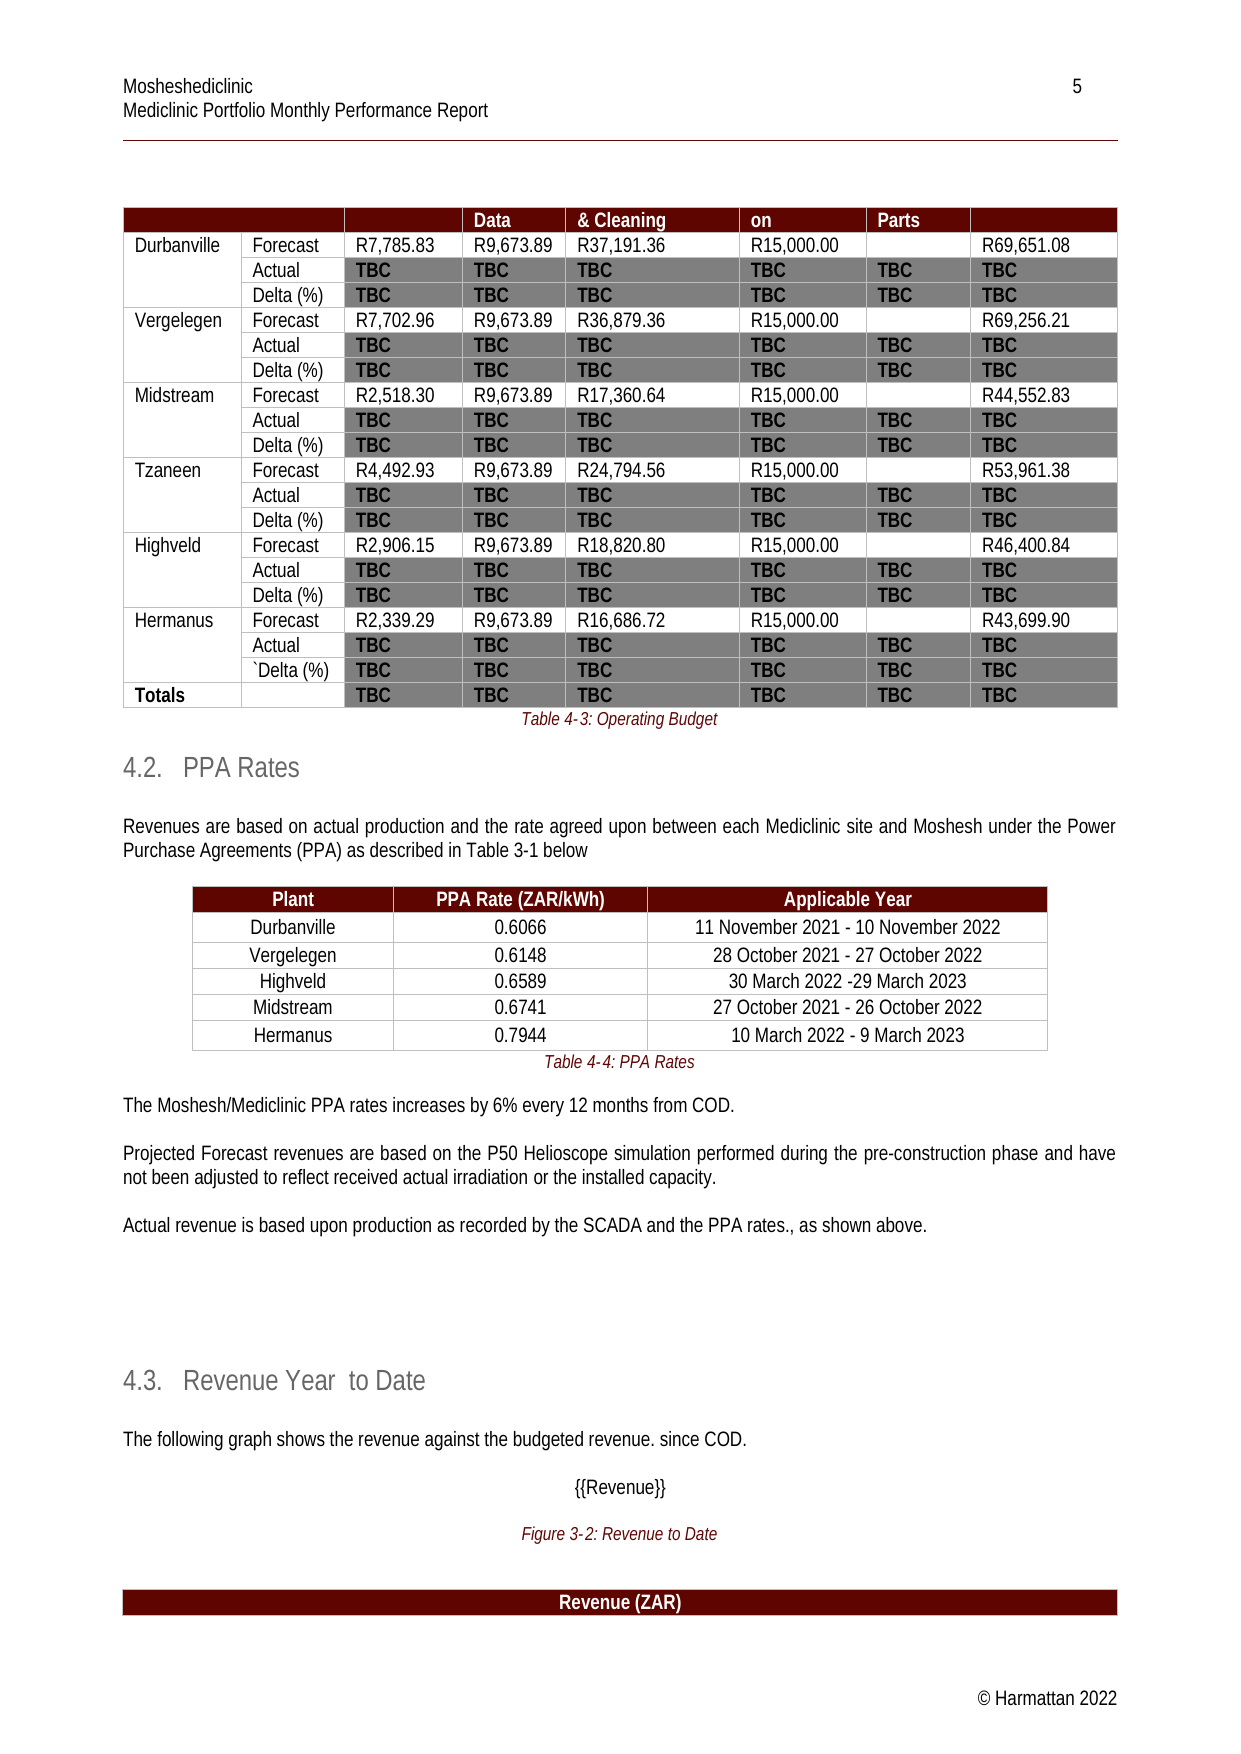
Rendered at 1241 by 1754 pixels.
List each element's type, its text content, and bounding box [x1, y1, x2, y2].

table_cell [463, 383, 565, 407]
table_cell [566, 508, 739, 532]
table_cell Durbanville [193, 913, 393, 942]
table_cell [242, 408, 344, 432]
table_cell [867, 683, 970, 707]
table_cell 28 October 2021 - 27 October 2022 [648, 943, 1047, 968]
table_cell [345, 633, 462, 657]
table_cell [867, 458, 970, 482]
table_cell [345, 358, 462, 382]
table_cell [345, 533, 462, 557]
table_cell [566, 458, 739, 482]
table_cell [971, 433, 1117, 457]
table_cell [463, 358, 565, 382]
table_cell [345, 333, 462, 357]
table_cell [463, 608, 565, 632]
table_cell [867, 383, 970, 407]
table_cell [463, 483, 565, 507]
table_cell [971, 458, 1117, 482]
table_cell [345, 483, 462, 507]
table_cell [867, 233, 970, 257]
table_cell [740, 308, 866, 332]
table_cell [242, 358, 344, 382]
table_cell [463, 533, 565, 557]
table_cell 30 March 2022 -29 March 2023 [648, 969, 1047, 994]
text Mediclinic PPA rates increase by 6% every 12 months from COD. [123, 1093, 1117, 1117]
table_cell [242, 658, 344, 682]
table_cell [740, 383, 866, 407]
table_cell [566, 583, 739, 607]
table_cell [242, 258, 344, 282]
table_cell [566, 608, 739, 632]
table_cell [345, 383, 462, 407]
table_cell 27 October 2021 - 26 October 2022 [648, 995, 1047, 1019]
table_cell Highveld [193, 969, 393, 994]
table_cell [566, 358, 739, 382]
subtitle Revenueto Date [123, 1363, 1117, 1397]
table_cell [971, 233, 1117, 257]
table_cell [740, 408, 866, 432]
table_cell [971, 683, 1117, 707]
table_cell [566, 233, 739, 257]
table_cell [124, 233, 241, 307]
table_header Applicable Year [648, 887, 1047, 912]
table_header Plant [193, 887, 393, 912]
table_cell [242, 583, 344, 607]
table_cell [242, 508, 344, 532]
table_cell [566, 658, 739, 682]
table_cell [867, 533, 970, 557]
table_cell [566, 683, 739, 707]
table_cell [566, 633, 739, 657]
table_cell [971, 633, 1117, 657]
table_cell [566, 408, 739, 432]
table_cell [867, 558, 970, 582]
table_cell [867, 408, 970, 432]
table_cell [971, 208, 1117, 232]
subtitle PPA Rates [123, 750, 1117, 784]
table_cell [566, 433, 739, 457]
table_cell [566, 208, 739, 232]
table_cell [867, 283, 970, 307]
table_cell [740, 358, 866, 382]
table_cell [740, 608, 866, 632]
table_cell [566, 333, 739, 357]
table_cell [124, 533, 241, 607]
table_cell [740, 508, 866, 532]
table_cell [971, 583, 1117, 607]
table_header [123, 1590, 1117, 1615]
table_cell [463, 433, 565, 457]
table_cell 10 March 2022 - 9 March 2023 [648, 1021, 1047, 1050]
table_cell [242, 308, 344, 332]
text Actual revenue is based upon production as recorded by the SCADA and the PPA rates. [123, 1213, 1117, 1237]
table_cell [345, 683, 462, 707]
text The following graph shows the revenue against the budgeted revenue [123, 1427, 1117, 1451]
table_cell [345, 508, 462, 532]
table_cell [345, 408, 462, 432]
table_cell [740, 433, 866, 457]
table_cell [867, 333, 970, 357]
table_cell [971, 308, 1117, 332]
table_cell [971, 658, 1117, 682]
table_cell [971, 358, 1117, 382]
table_cell [867, 308, 970, 332]
table_cell 0.7944 [394, 1021, 647, 1050]
table_cell [971, 483, 1117, 507]
table_cell [124, 608, 241, 682]
table_cell [345, 458, 462, 482]
table_cell 0.6066 [394, 913, 647, 942]
table_cell [463, 283, 565, 307]
table_cell [971, 558, 1117, 582]
table_cell [242, 383, 344, 407]
table_cell [345, 433, 462, 457]
table_cell [740, 533, 866, 557]
table_cell [463, 308, 565, 332]
table_cell [566, 558, 739, 582]
table_cell [971, 283, 1117, 307]
table_cell [867, 208, 970, 232]
table_cell [971, 608, 1117, 632]
table_cell [566, 483, 739, 507]
table_cell [463, 458, 565, 482]
table_cell [867, 433, 970, 457]
table_cell [124, 308, 241, 382]
table_cell [242, 458, 344, 482]
table_cell [242, 533, 344, 557]
table_cell [867, 258, 970, 282]
text Revenues are based on actual production and the rate agreed upon between each Mediclinic site and Moshesh under the Power Purchase Agreement (PPA) as described in Table 3-1 below [123, 814, 1117, 862]
table_cell [345, 258, 462, 282]
table_cell [463, 408, 565, 432]
table_cell Midstream [193, 995, 393, 1019]
table_cell [740, 683, 866, 707]
table_cell [463, 633, 565, 657]
table_cell [345, 233, 462, 257]
table_cell [242, 333, 344, 357]
table_cell [740, 558, 866, 582]
table_cell [740, 258, 866, 282]
table_cell 0.6589 [394, 969, 647, 994]
table_cell 0.6148 [394, 943, 647, 968]
table_cell Hermanus [193, 1021, 393, 1050]
table_cell [566, 258, 739, 282]
table_cell [740, 583, 866, 607]
table_cell [971, 508, 1117, 532]
table_cell [124, 683, 241, 707]
table_cell [971, 408, 1117, 432]
table_cell [124, 208, 344, 232]
text revenues are based on the P50 Helioscope simulation performed during the pre-construction phase and have not been adjusted to reflect irradiation or the installed capacity. [123, 1141, 1117, 1189]
table_cell [242, 558, 344, 582]
table_cell [867, 508, 970, 532]
table_cell [740, 208, 866, 232]
table_cell [566, 308, 739, 332]
table_cell Vergelegen [193, 943, 393, 968]
table_cell [345, 658, 462, 682]
table_cell [740, 233, 866, 257]
table_cell [463, 208, 565, 232]
table_cell [124, 383, 241, 457]
table_cell [124, 458, 241, 532]
table_cell [463, 583, 565, 607]
table_cell [867, 583, 970, 607]
table_cell [867, 608, 970, 632]
table_cell [971, 383, 1117, 407]
table_cell [463, 558, 565, 582]
table_cell [242, 683, 344, 707]
table_cell [242, 608, 344, 632]
table_header PPA Rate (ZAR/kWh) [394, 887, 647, 912]
table_cell [971, 533, 1117, 557]
table_cell [345, 208, 462, 232]
table_cell [463, 683, 565, 707]
table_cell [867, 358, 970, 382]
table_cell [740, 283, 866, 307]
table_cell [867, 658, 970, 682]
table_cell [345, 583, 462, 607]
table_cell [345, 308, 462, 332]
table_cell [740, 458, 866, 482]
table_cell [867, 633, 970, 657]
table_cell [345, 608, 462, 632]
table_cell [971, 258, 1117, 282]
table_cell 0.6741 [394, 995, 647, 1019]
table_cell [740, 633, 866, 657]
table_cell [242, 483, 344, 507]
table_cell [463, 333, 565, 357]
table_cell [867, 483, 970, 507]
table_cell 11 November 2021 - 10 November 2022 [648, 913, 1047, 942]
table_cell [566, 383, 739, 407]
table_cell [463, 258, 565, 282]
table_cell [242, 433, 344, 457]
table_cell [463, 233, 565, 257]
table_cell [463, 658, 565, 682]
table_cell [566, 283, 739, 307]
table_cell [740, 658, 866, 682]
table_cell [242, 633, 344, 657]
table_cell [345, 283, 462, 307]
table_cell [242, 283, 344, 307]
table_cell [740, 333, 866, 357]
table_cell [463, 508, 565, 532]
table_cell [345, 558, 462, 582]
table_cell [566, 533, 739, 557]
table_cell [971, 333, 1117, 357]
table_cell [740, 483, 866, 507]
table_cell [242, 233, 344, 257]
